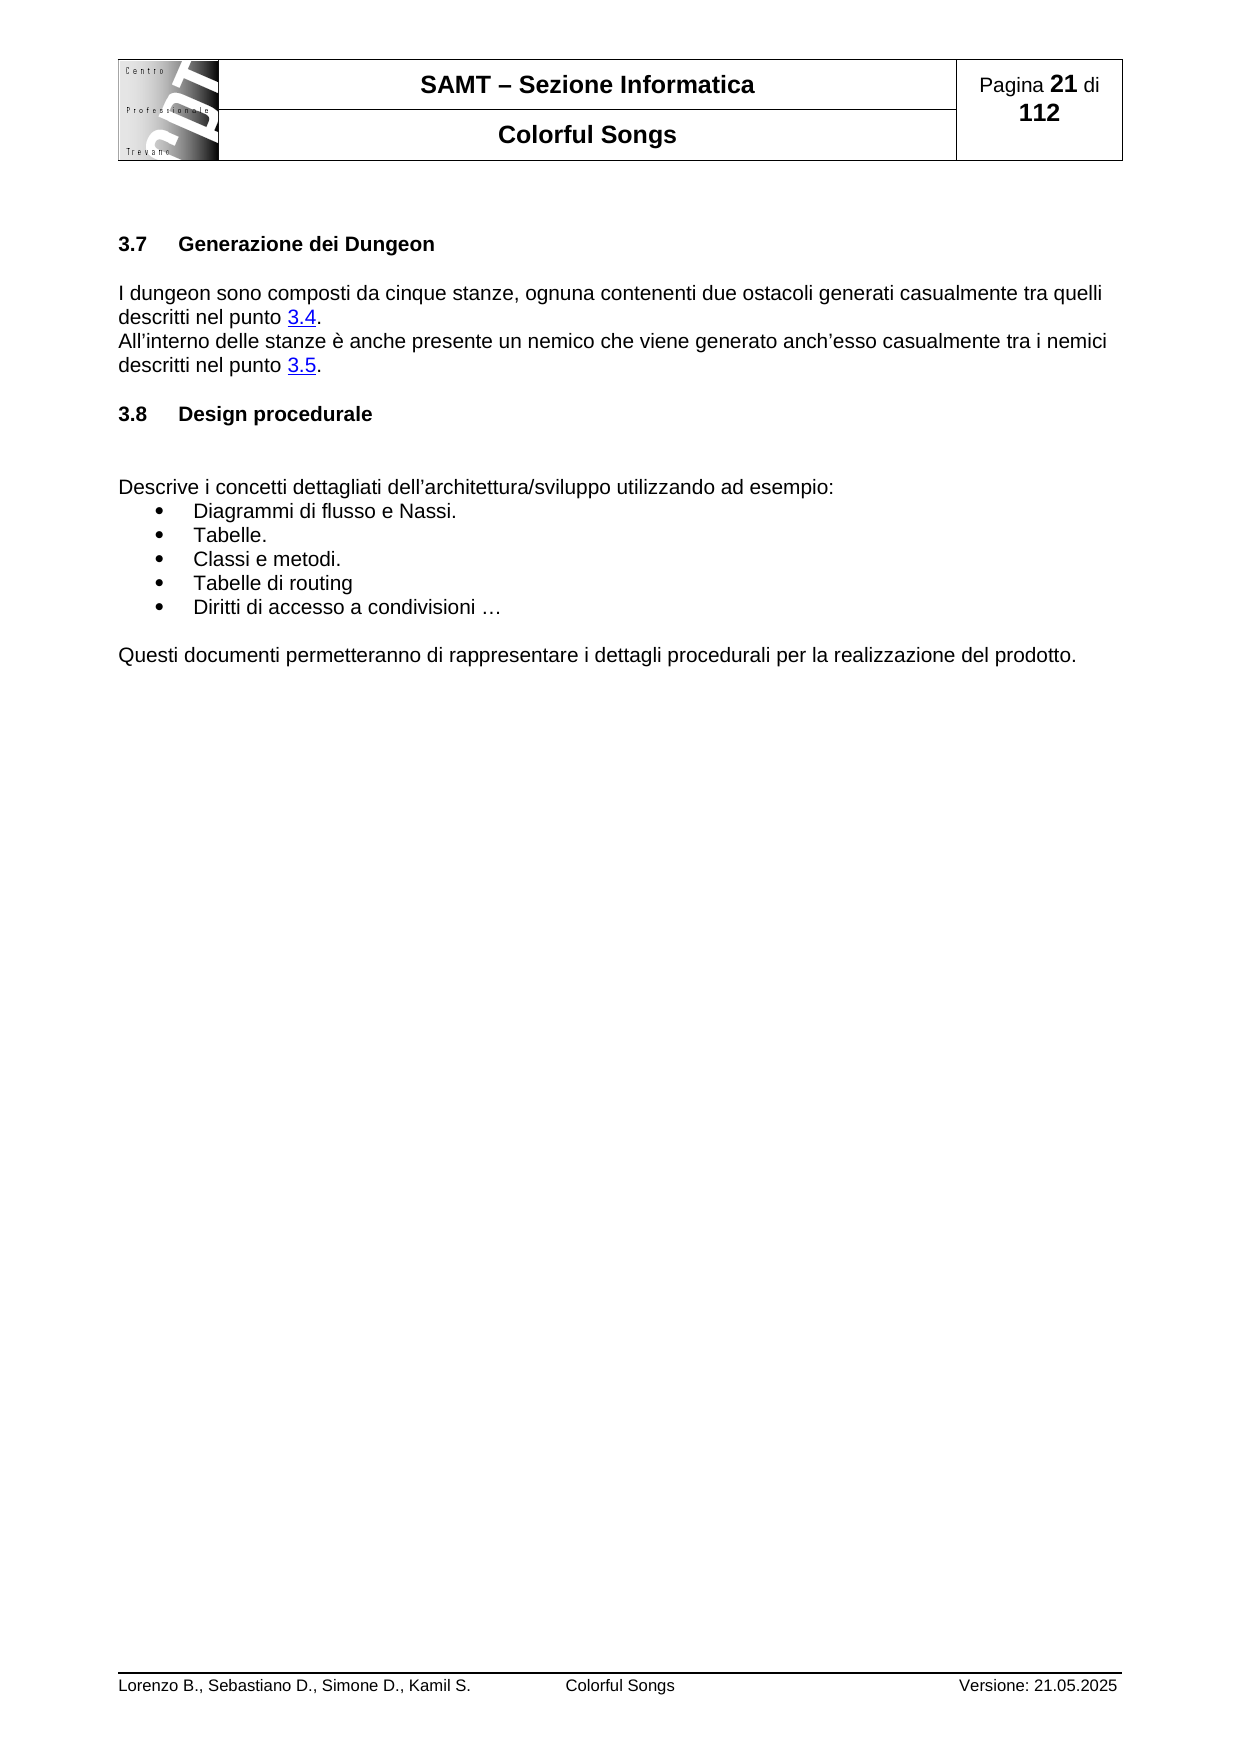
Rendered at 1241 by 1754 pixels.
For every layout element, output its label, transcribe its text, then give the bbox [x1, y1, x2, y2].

picture [118, 60, 219, 160]
list Tabelle. [156, 522, 1122, 547]
text Questi documenti permetteranno di rappresentare i dettagli procedurali per la realizzazione del prodotto. [118, 643, 1122, 667]
list Tabelle di routing [156, 571, 1122, 595]
text I dungeon sono composti da cinque stanze, ognuna contenenti due ostacoli generati casualmente tra quelli descritti nel punto 3.4. [118, 281, 1122, 329]
list Diagrammi di flusso e Nassi. [156, 498, 1122, 522]
text Descrive i concetti dettagliati dell’architettura/sviluppo utilizzando ad esempio: [118, 474, 1122, 498]
list Classi e metodi. [156, 547, 1122, 571]
text All’interno delle stanze è anche presente un nemico che viene generato anch’esso casualmente tra i nemici descritti nel punto 3.5. [118, 329, 1122, 377]
subtitle Generazione dei Dungeon [118, 232, 1122, 256]
subtitle Design procedurale [118, 402, 1122, 426]
list Diritti di accesso a condivisioni … [156, 595, 1122, 619]
